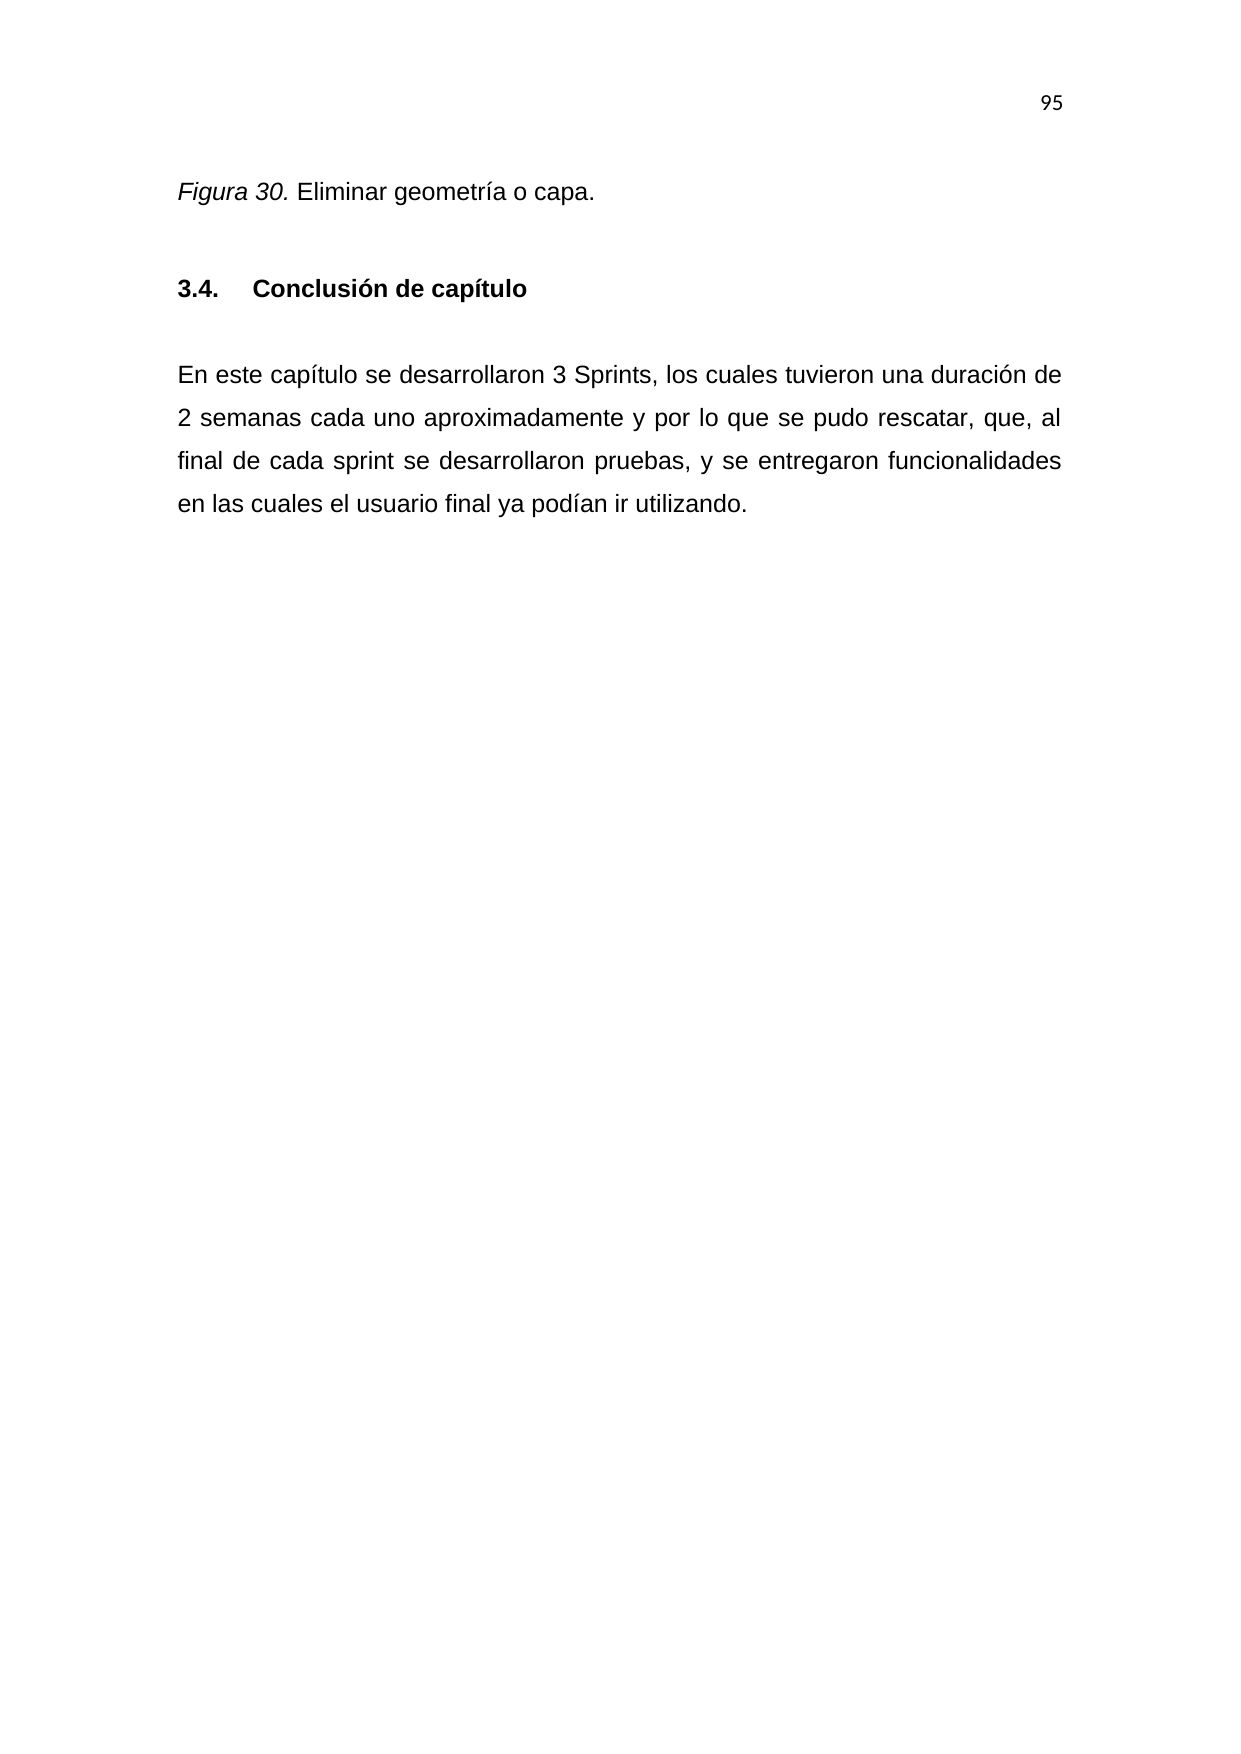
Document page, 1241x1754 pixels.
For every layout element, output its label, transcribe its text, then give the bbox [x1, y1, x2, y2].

subtitle Conclusión de capítulo [177, 274, 1063, 302]
subtitle En este capítulo se desarrollaron 3 Sprints, los cuales tuvieron una duración de 2 semanas cada uno aproximadamente y por lo que se pudo rescatar, que, al final de cada sprint se desarrollaron pruebas, y se entregaron funcionalidades en las cuales el usuario final ya podían ir utilizando. [177, 360, 1063, 518]
